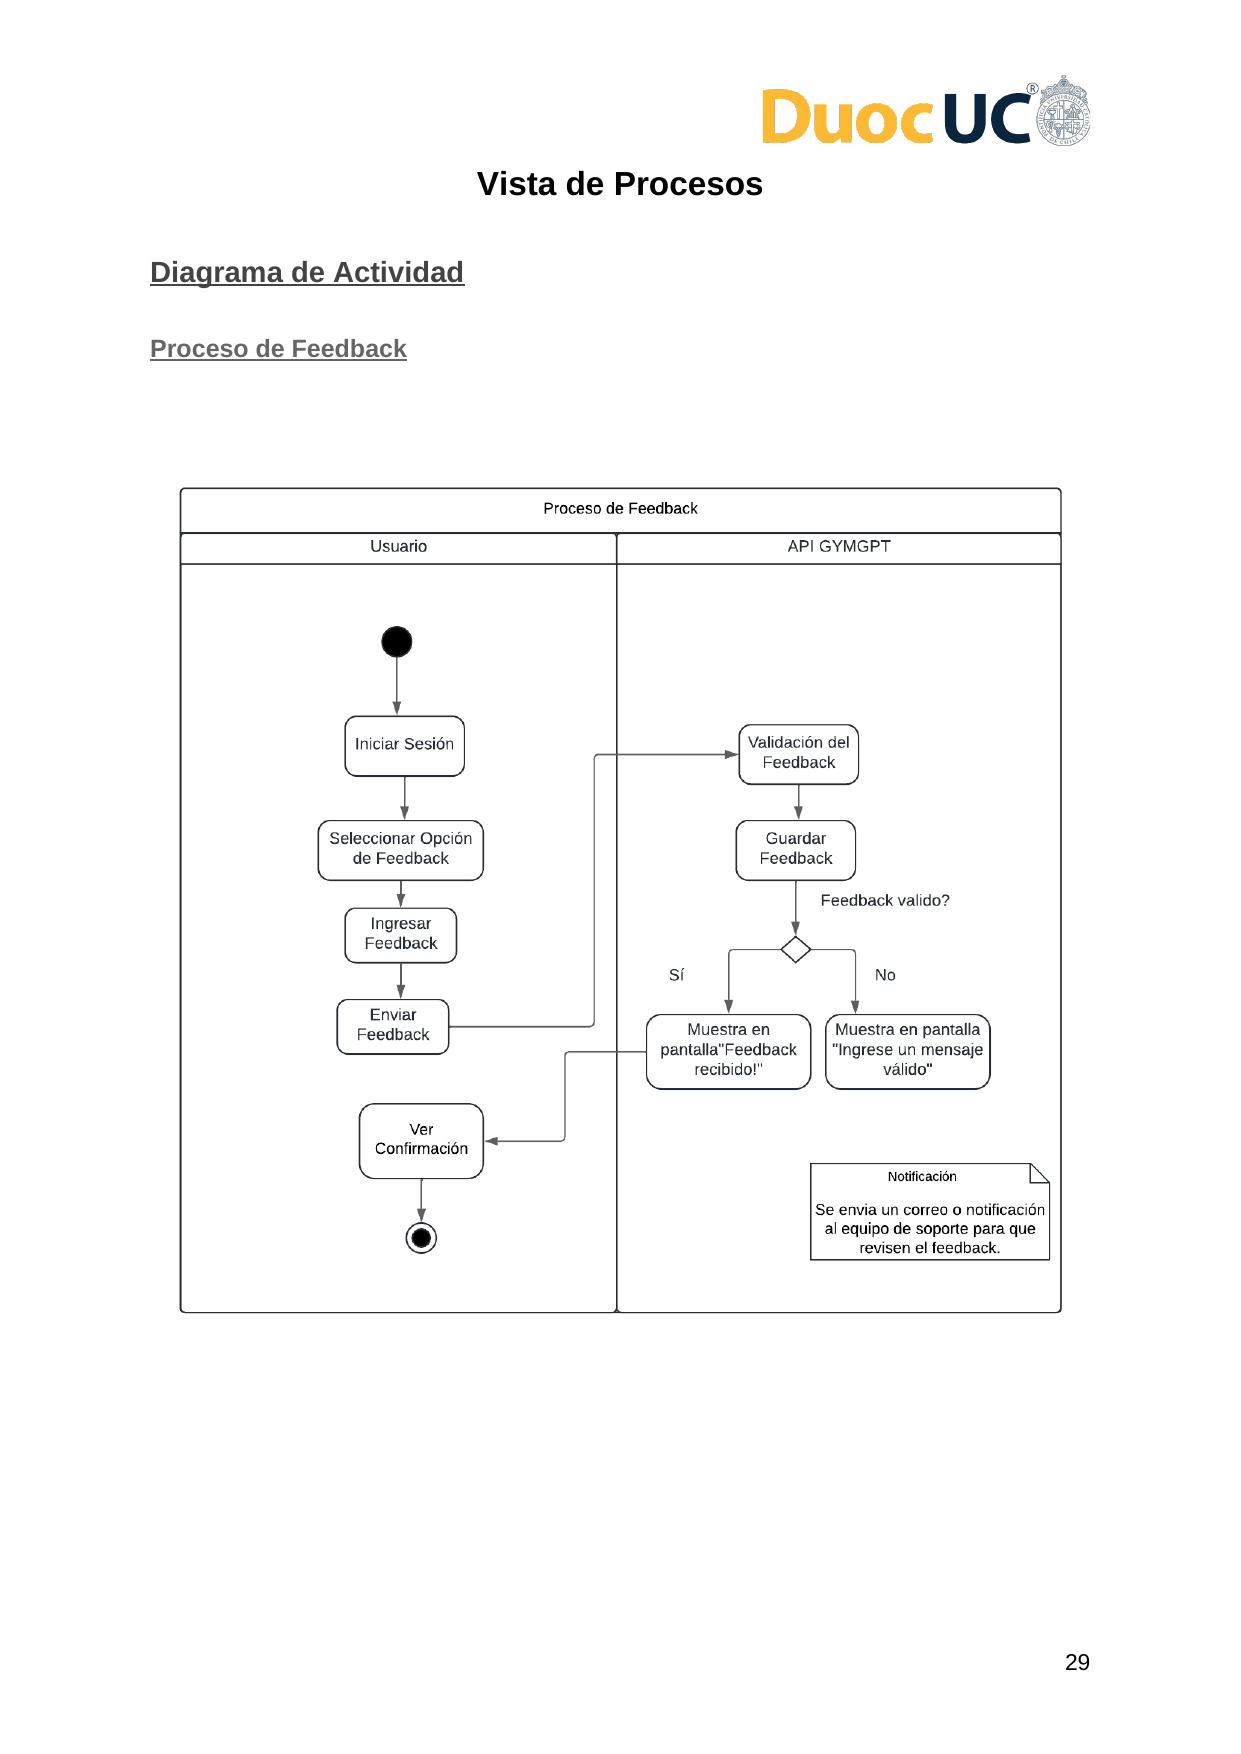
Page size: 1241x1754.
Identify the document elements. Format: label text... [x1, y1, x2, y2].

subtitle Diagrama de Actividad [150, 255, 1090, 288]
picture [762, 75, 1091, 146]
subtitle Vista de Procesos [150, 164, 1090, 202]
picture [150, 458, 1091, 1342]
subtitle Proceso de Feedback [150, 334, 1090, 363]
